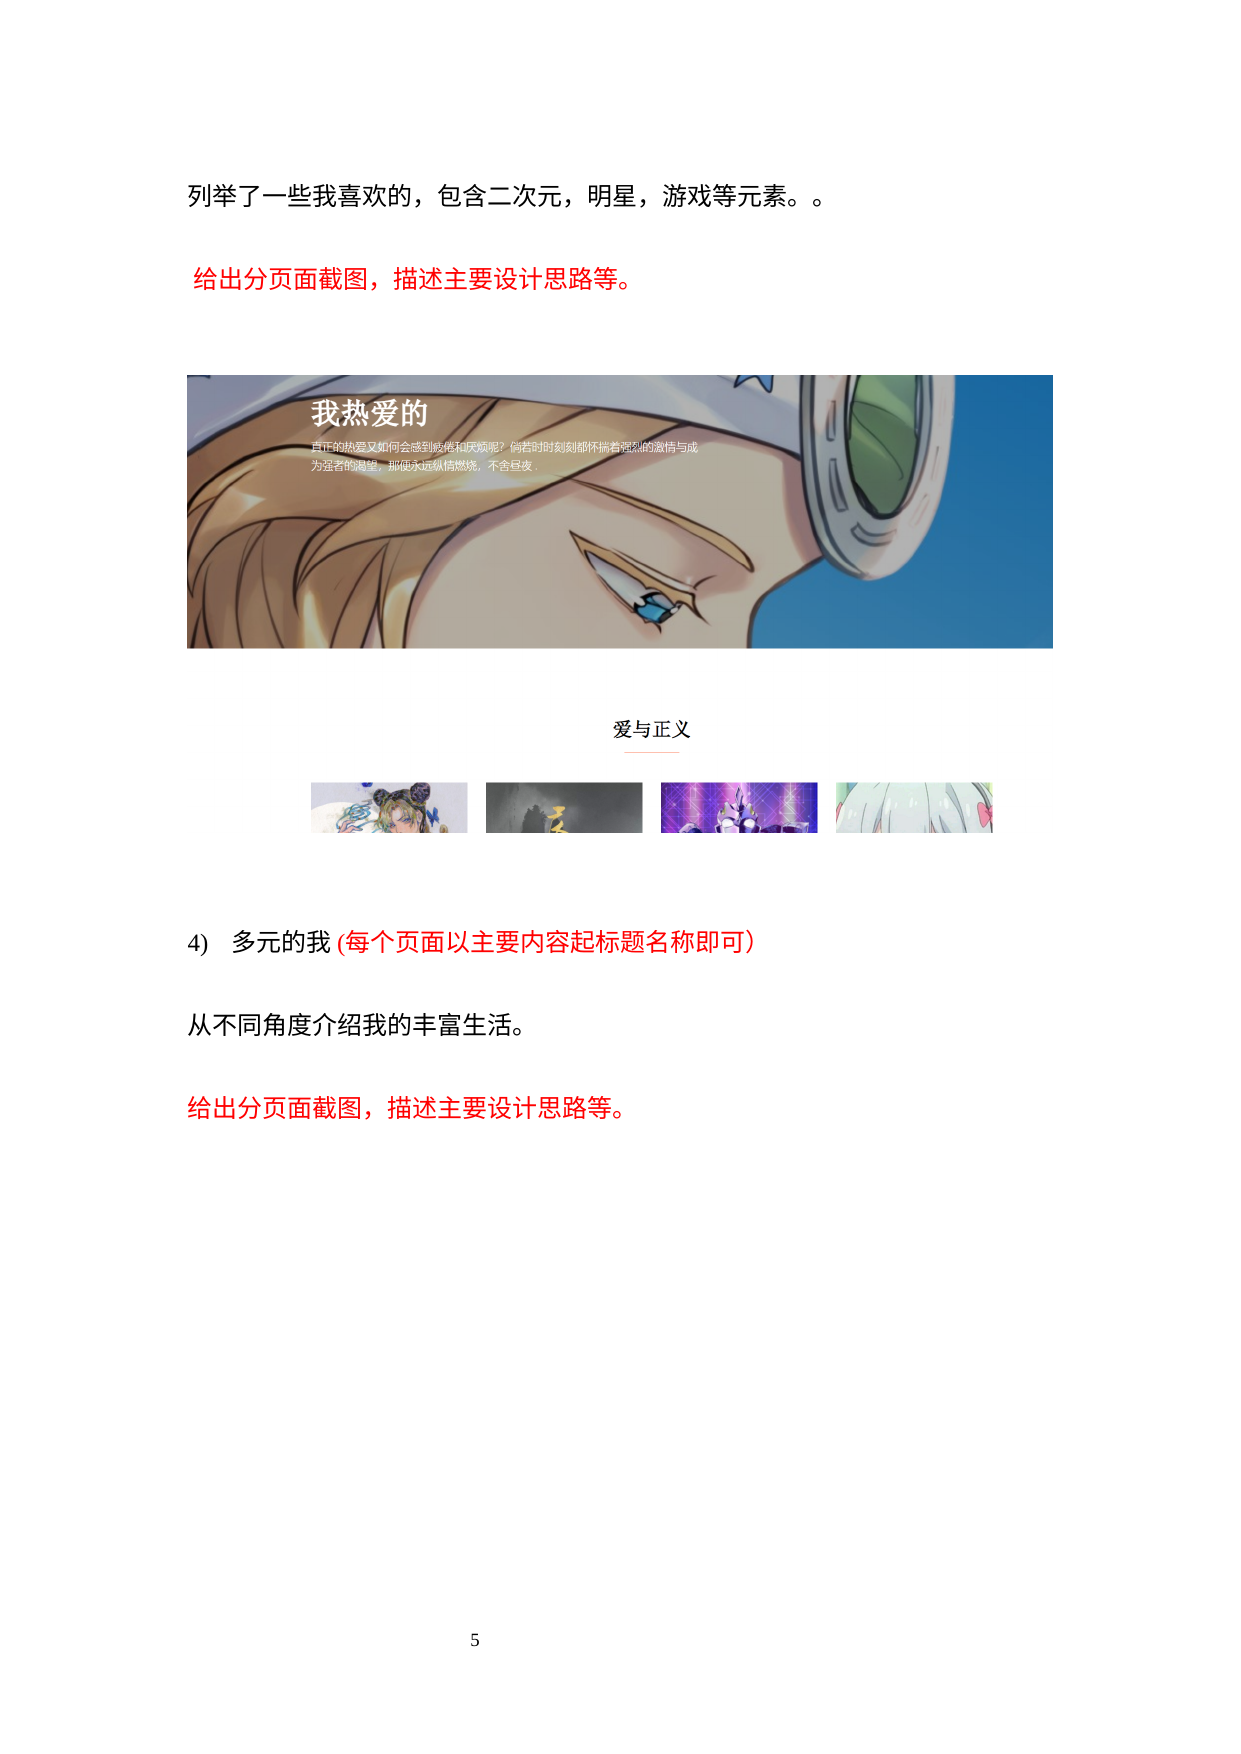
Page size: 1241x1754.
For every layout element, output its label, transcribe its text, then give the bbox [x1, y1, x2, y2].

text 给出分页面截图，描述主要设计思路等。 [187, 245, 1053, 310]
text 列举了一些我喜欢的，包含二次元，明星，游戏等元素。。 [187, 162, 1053, 227]
picture [187, 375, 1053, 833]
text 给出分页面截图，描述主要设计思路等。 [187, 1074, 1053, 1139]
list 多元的我 (每个页面以主要内容起标题名称即可） [187, 908, 1053, 973]
text 从不同角度介绍我的丰富生活。 [187, 991, 1053, 1056]
